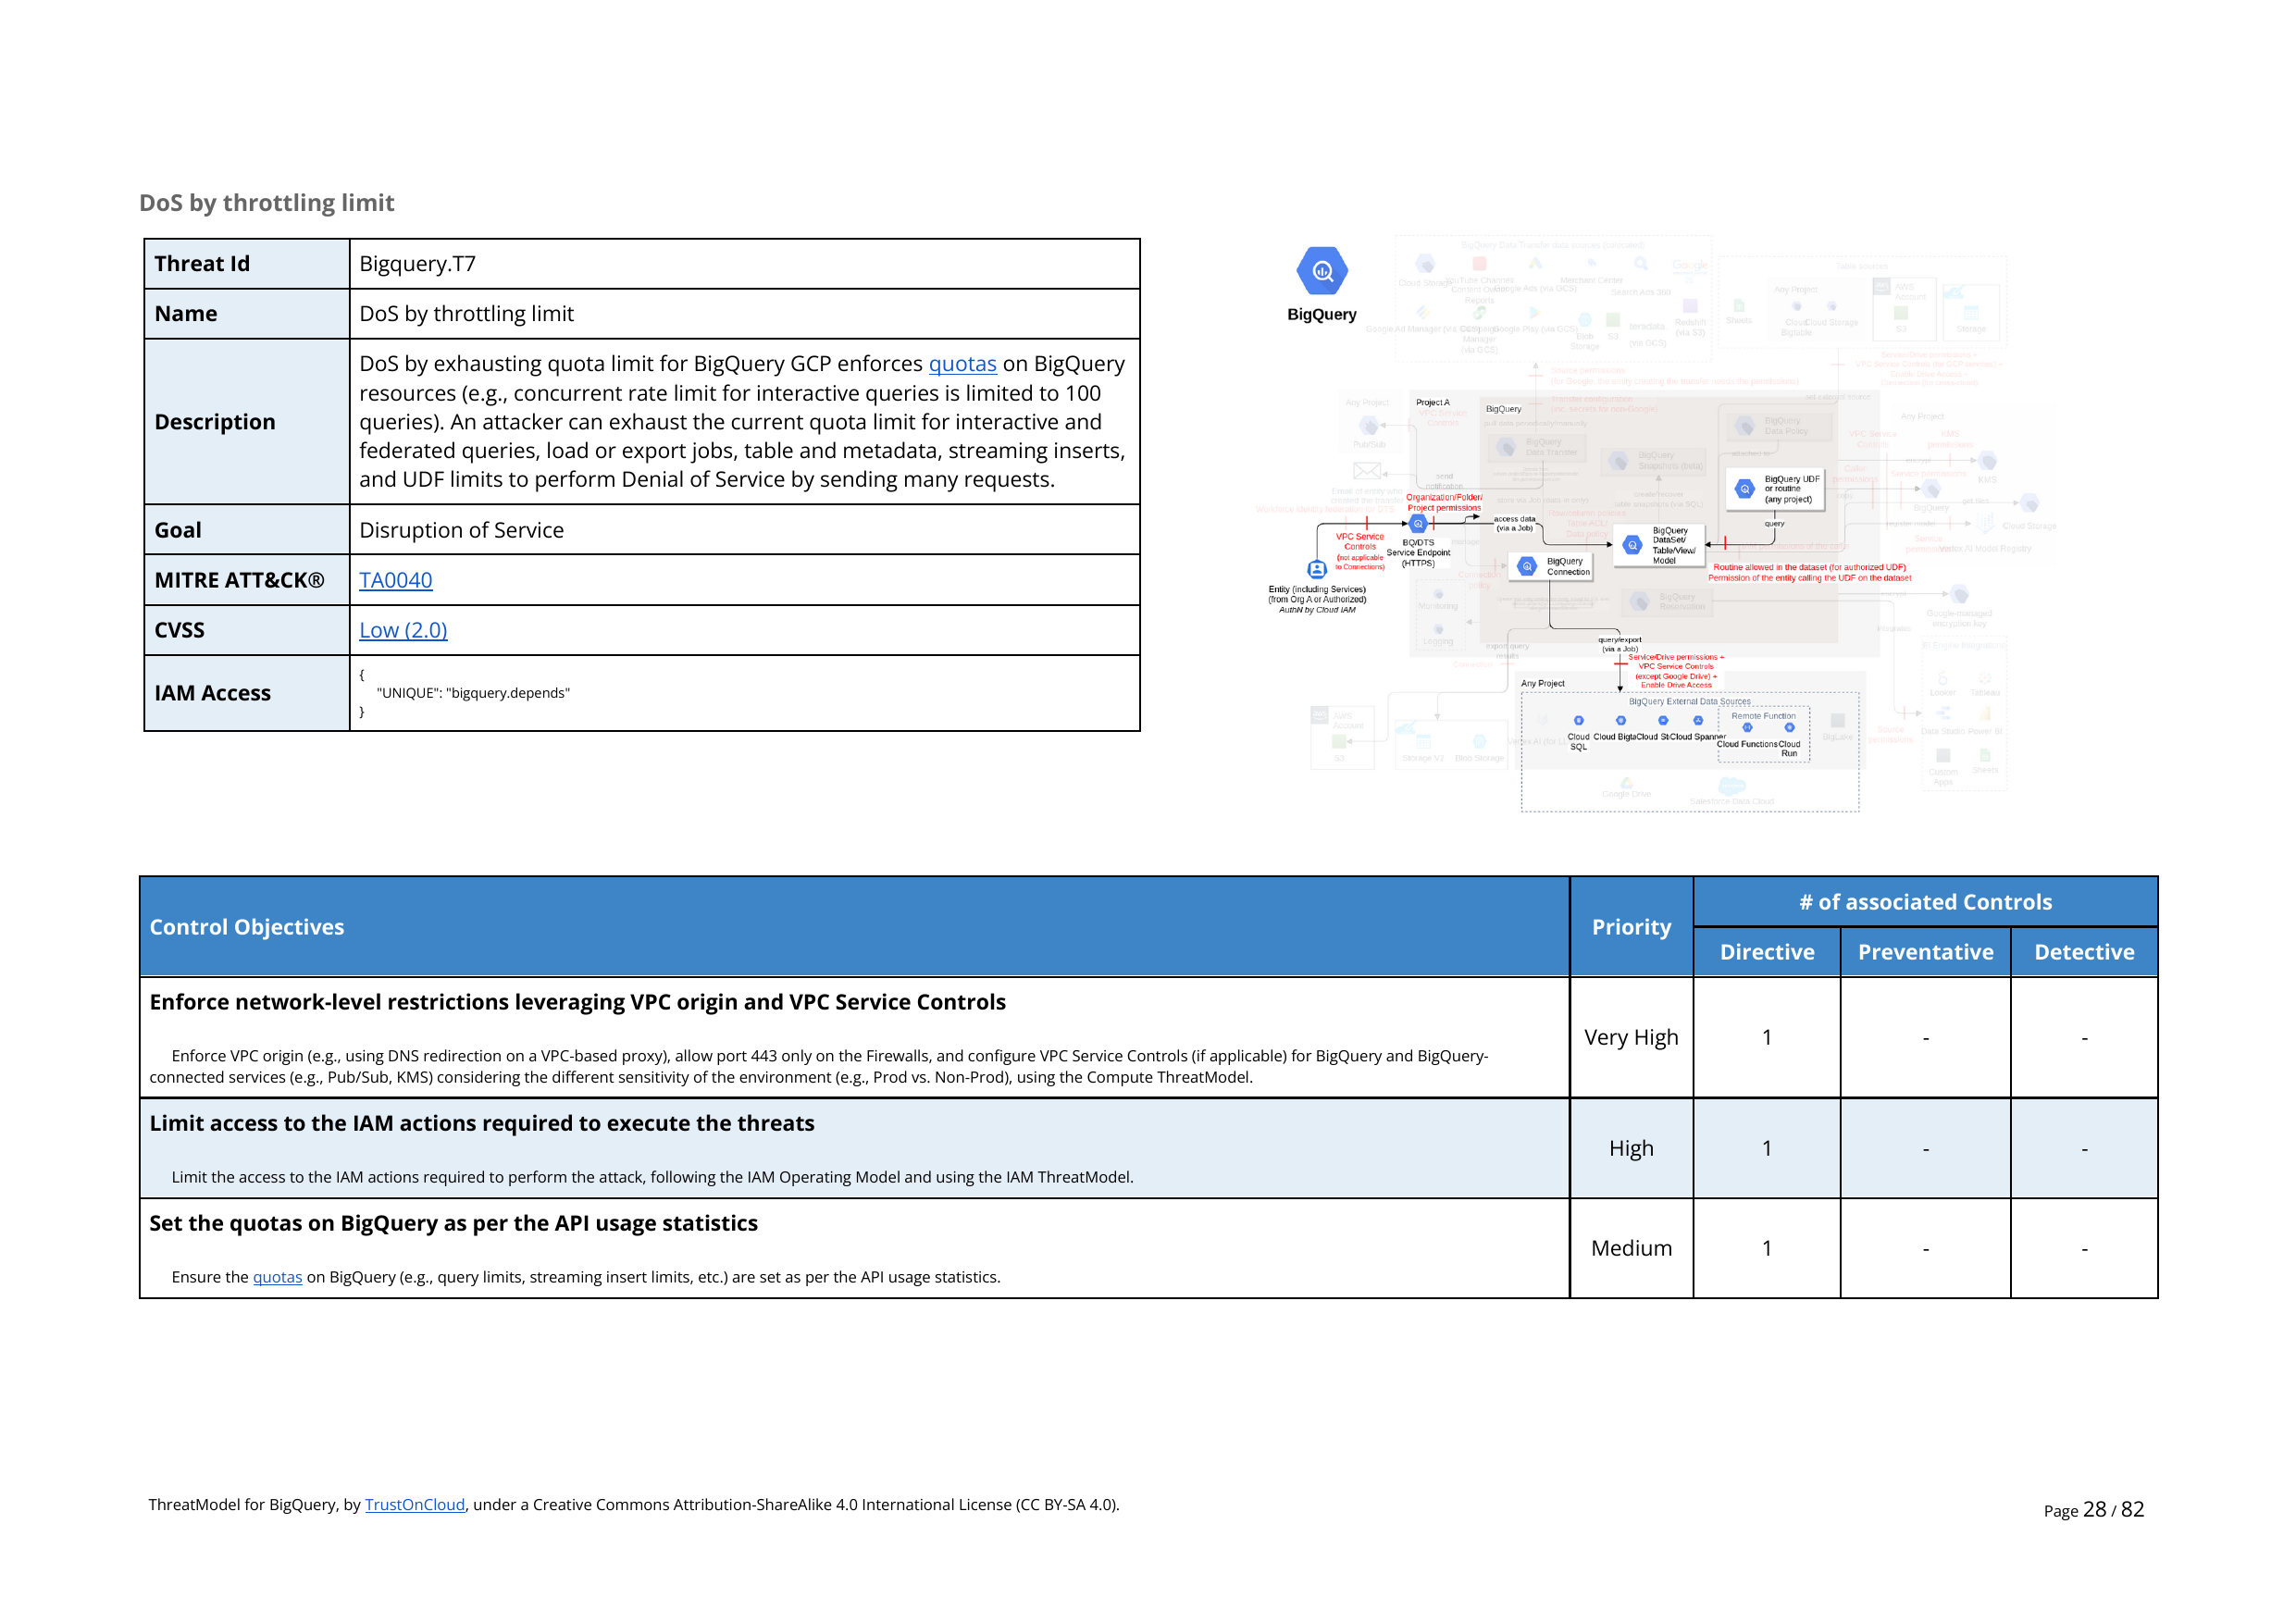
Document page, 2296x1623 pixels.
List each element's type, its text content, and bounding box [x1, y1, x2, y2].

table_cell Set the quotas on BigQuery as per the API usage statistics Ensure the quotas on BigQuery (e.g., query limits, streaming insert limits, etc.) are set as per the API usage statistics. [141, 1199, 1569, 1297]
table_header # of associated Controls [1694, 877, 2157, 925]
table_cell Very High [1571, 978, 1693, 1096]
table_cell - [2012, 1099, 2157, 1196]
table_cell - [2012, 1199, 2157, 1297]
table_cell Enforce network-level restrictions leveraging VPC origin and VPC Service Controls Enforce VPC origin (e.g., using DNS redirection on a VPC-based proxy), allow port 443 only on the Firewalls, and configure VPC Service Controls (if applicable) for BigQuery and BigQuery-connected services (e.g., Pub/Sub, KMS) considering the different sensitivity of the environment (e.g., Prod vs. Non-Prod), using the Compute ThreatModel. [141, 978, 1569, 1096]
table_cell 1 [1694, 1099, 1840, 1196]
table_header Control Objectives [141, 877, 1569, 975]
table_cell - [1842, 1099, 2010, 1196]
table_cell - [2012, 978, 2157, 1096]
table_header [141, 225, 1148, 825]
picture [1255, 234, 2058, 813]
table_cell Medium [1571, 1199, 1693, 1297]
table_header [1150, 225, 2157, 825]
subtitle DoS by throttling limit [139, 187, 2156, 218]
table_cell - [1842, 978, 2010, 1096]
table_cell Directive [1694, 928, 1840, 975]
table_cell Preventative [1842, 928, 2010, 975]
table_cell 1 [1694, 1199, 1840, 1297]
table_cell Limit access to the IAM actions required to execute the threats Limit the access to the IAM actions required to perform the attack, following the IAM Operating Model and using the IAM ThreatModel. [141, 1099, 1569, 1196]
table_cell High [1571, 1099, 1693, 1196]
table_header Priority [1571, 877, 1693, 975]
table_cell 1 [1694, 978, 1840, 1096]
table_cell - [1842, 1199, 2010, 1297]
table_cell Detective [2012, 928, 2157, 975]
